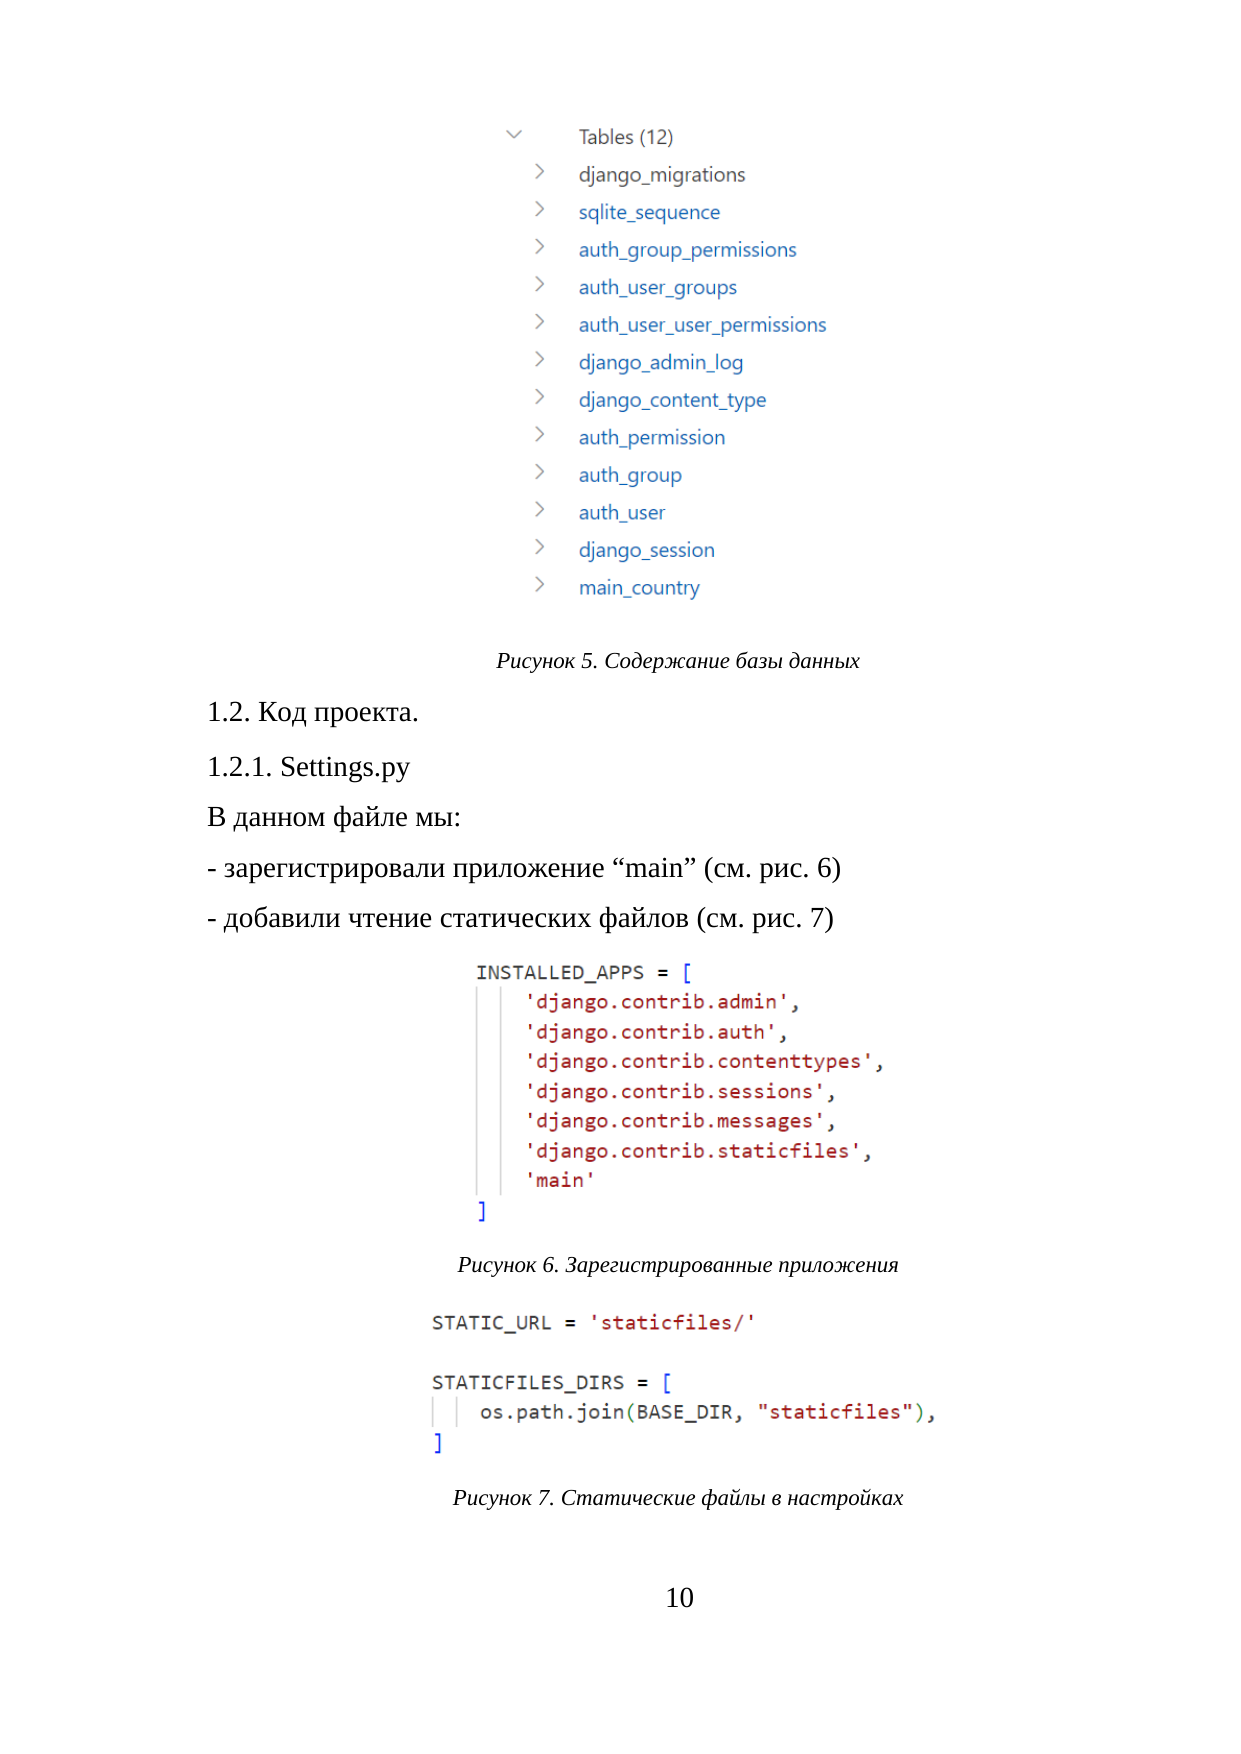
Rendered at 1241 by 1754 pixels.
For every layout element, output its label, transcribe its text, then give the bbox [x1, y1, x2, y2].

text - зарегистрировали приложение “main” (см. рис. 6) [133, 850, 1152, 883]
picture [458, 950, 900, 1235]
picture [412, 1298, 946, 1468]
subtitle 1.2.1. Settings.py [133, 749, 1152, 783]
subtitle 1.2. Код проекта. [133, 694, 1152, 728]
picture [501, 118, 858, 631]
text - добавили чтение статических файлов (см. рис. 7) [133, 900, 1152, 933]
text Рисунок 6. Зарегистрированные приложения [133, 1251, 1152, 1278]
text В данном файле мы: [133, 799, 1152, 833]
text Рисунок 5. Содержание базы данных [133, 647, 1152, 674]
text Рисунок 7. Статические файлы в настройках [133, 1484, 1152, 1511]
